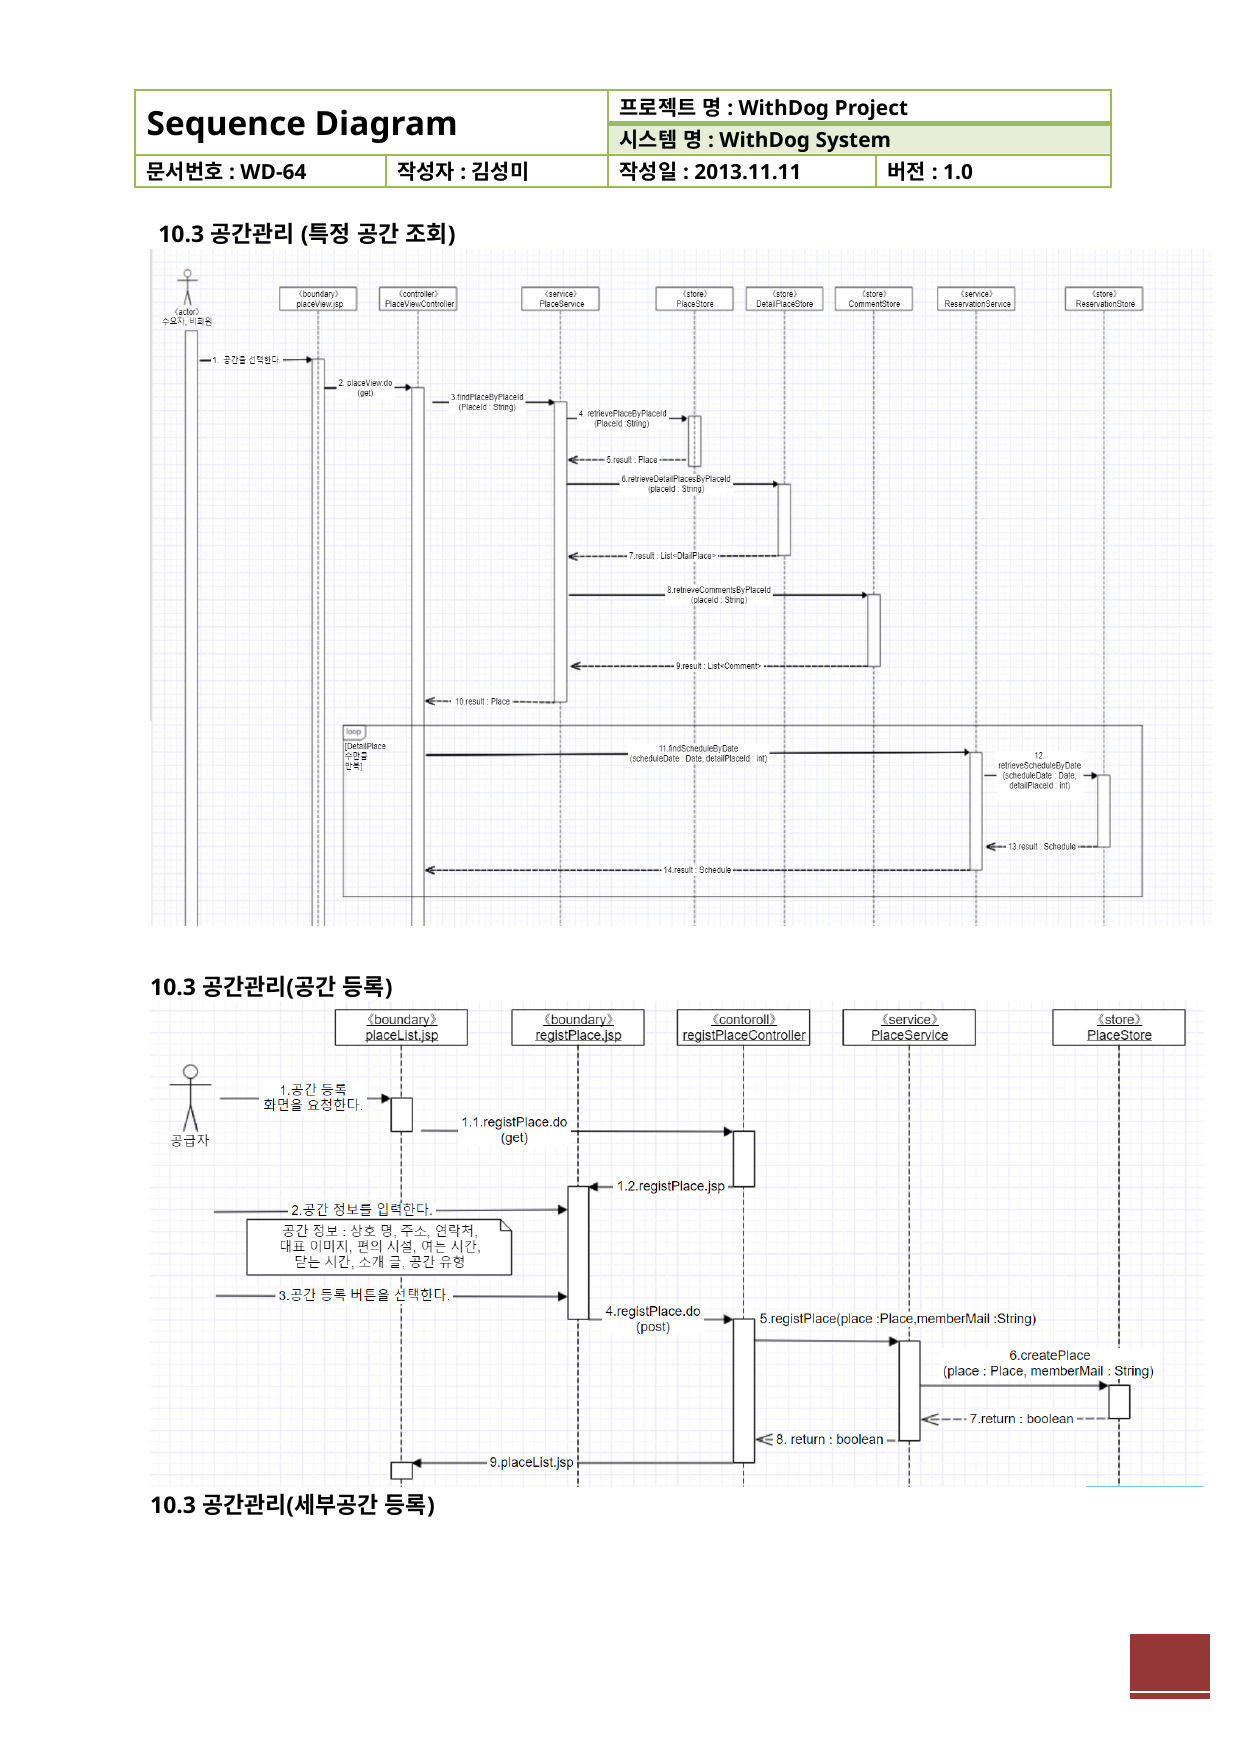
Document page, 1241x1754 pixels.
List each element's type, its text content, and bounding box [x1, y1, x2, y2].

picture [150, 1001, 1204, 1487]
text 10.3 공간관리(공간 등록) [150, 968, 1090, 1001]
text 10.3 공간관리 (특정 공간 조회) [150, 216, 1090, 249]
picture [150, 249, 1213, 926]
text 10.3 공간관리(세부공간 등록) [150, 1487, 1090, 1520]
